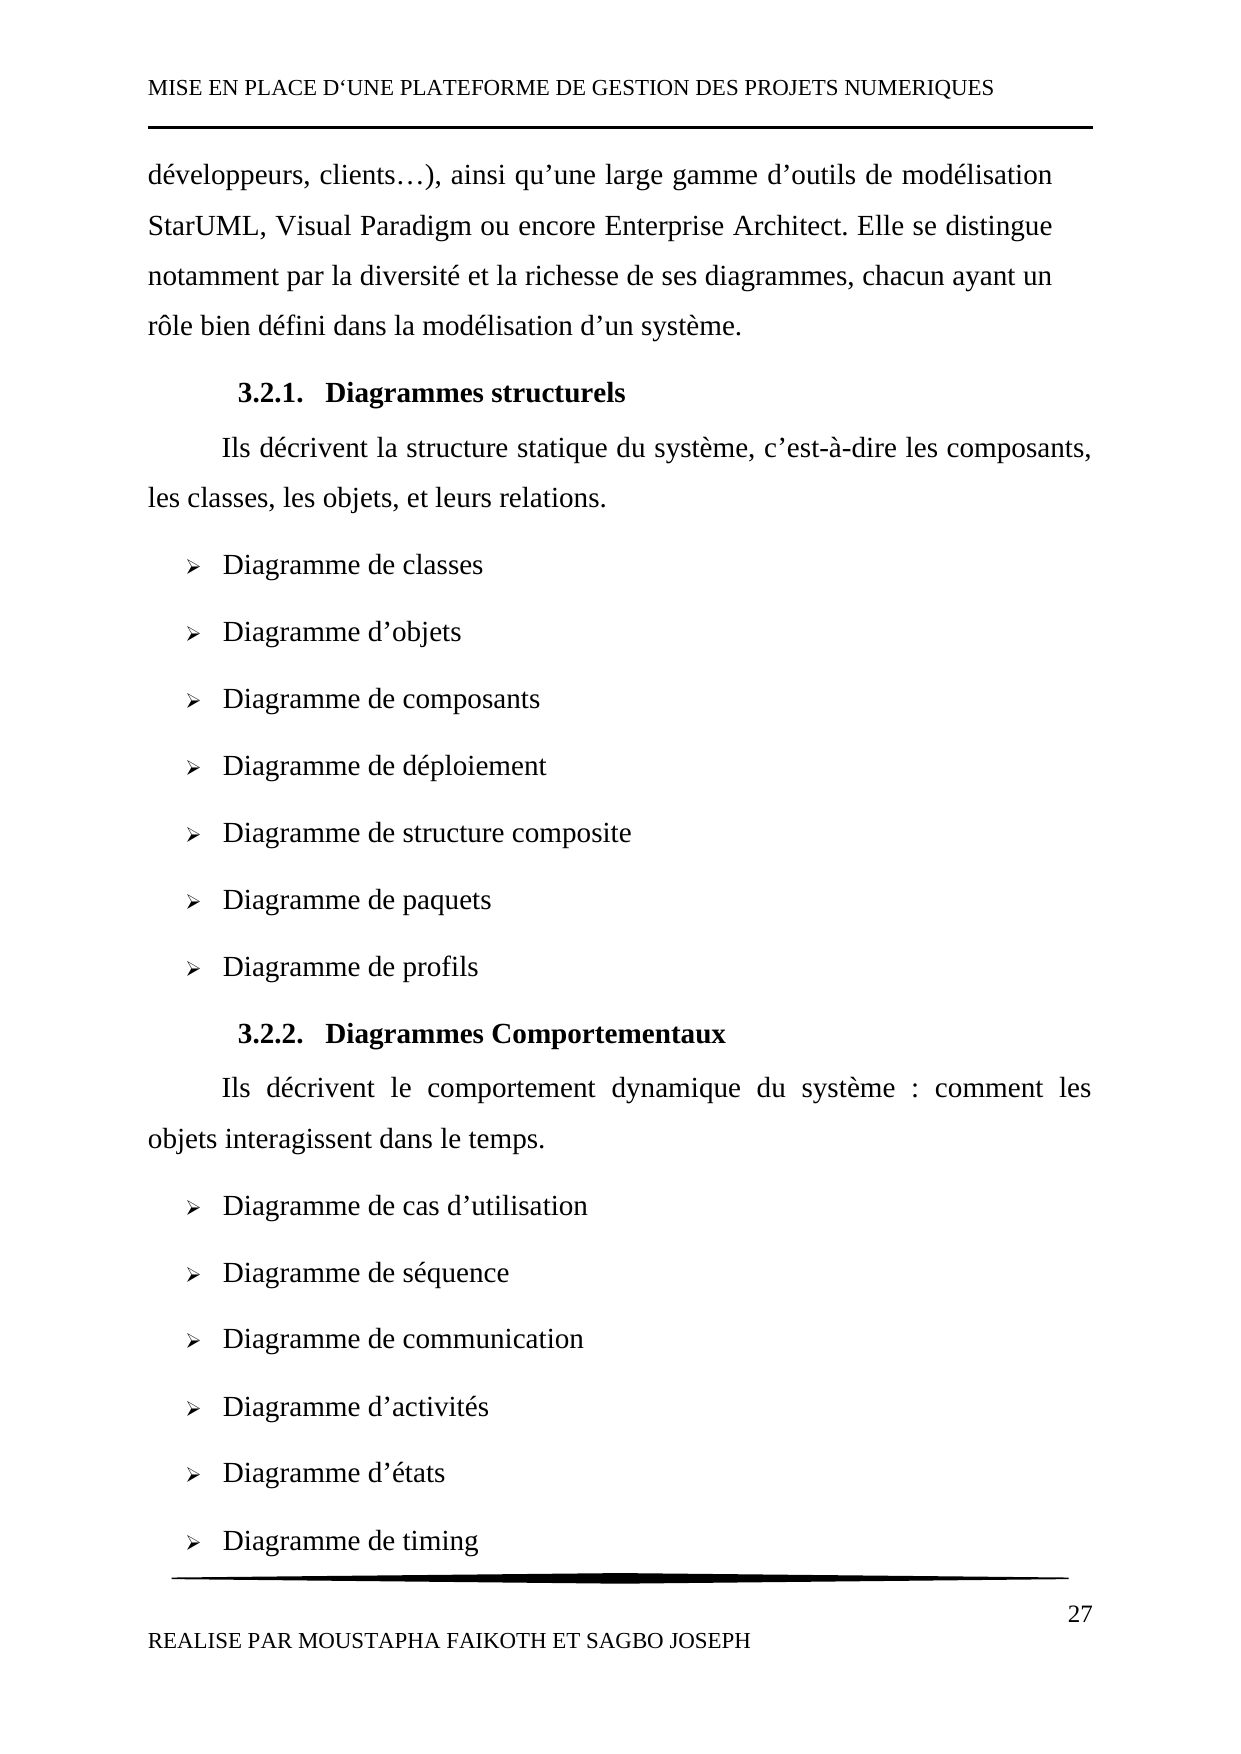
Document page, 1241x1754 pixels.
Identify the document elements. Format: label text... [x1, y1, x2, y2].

list Diagramme d’activités [185, 1389, 1093, 1422]
list Diagramme de communication [185, 1322, 1093, 1355]
text Ils décrivent la structure statique du système, c’est-à-dire les composants, les classes, les objets, et leurs relations. [148, 430, 1093, 514]
text Ils décrivent le comportement dynamique du système : comment les objets interagissent dans le temps. [148, 1070, 1093, 1154]
list Diagramme de séquence [185, 1255, 1093, 1288]
list Diagramme de timing [185, 1523, 1093, 1556]
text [148, 157, 1053, 342]
subtitle 3.2.2. Diagrammes Comportementaux [148, 1016, 1093, 1049]
list Diagramme d’objets [185, 614, 1093, 648]
list Diagramme de composants [185, 681, 1093, 714]
list Diagramme de paquets [185, 882, 1093, 916]
list Diagramme de structure composite [185, 815, 1093, 848]
list Diagramme de profils [185, 949, 1093, 982]
list Diagramme de classes [185, 547, 1093, 581]
list Diagramme de cas d’utilisation [185, 1188, 1093, 1221]
list Diagramme d’états [185, 1456, 1093, 1489]
list Diagramme de déploiement [185, 748, 1093, 782]
subtitle 3.2.1. Diagrammes structurels [148, 375, 1093, 409]
